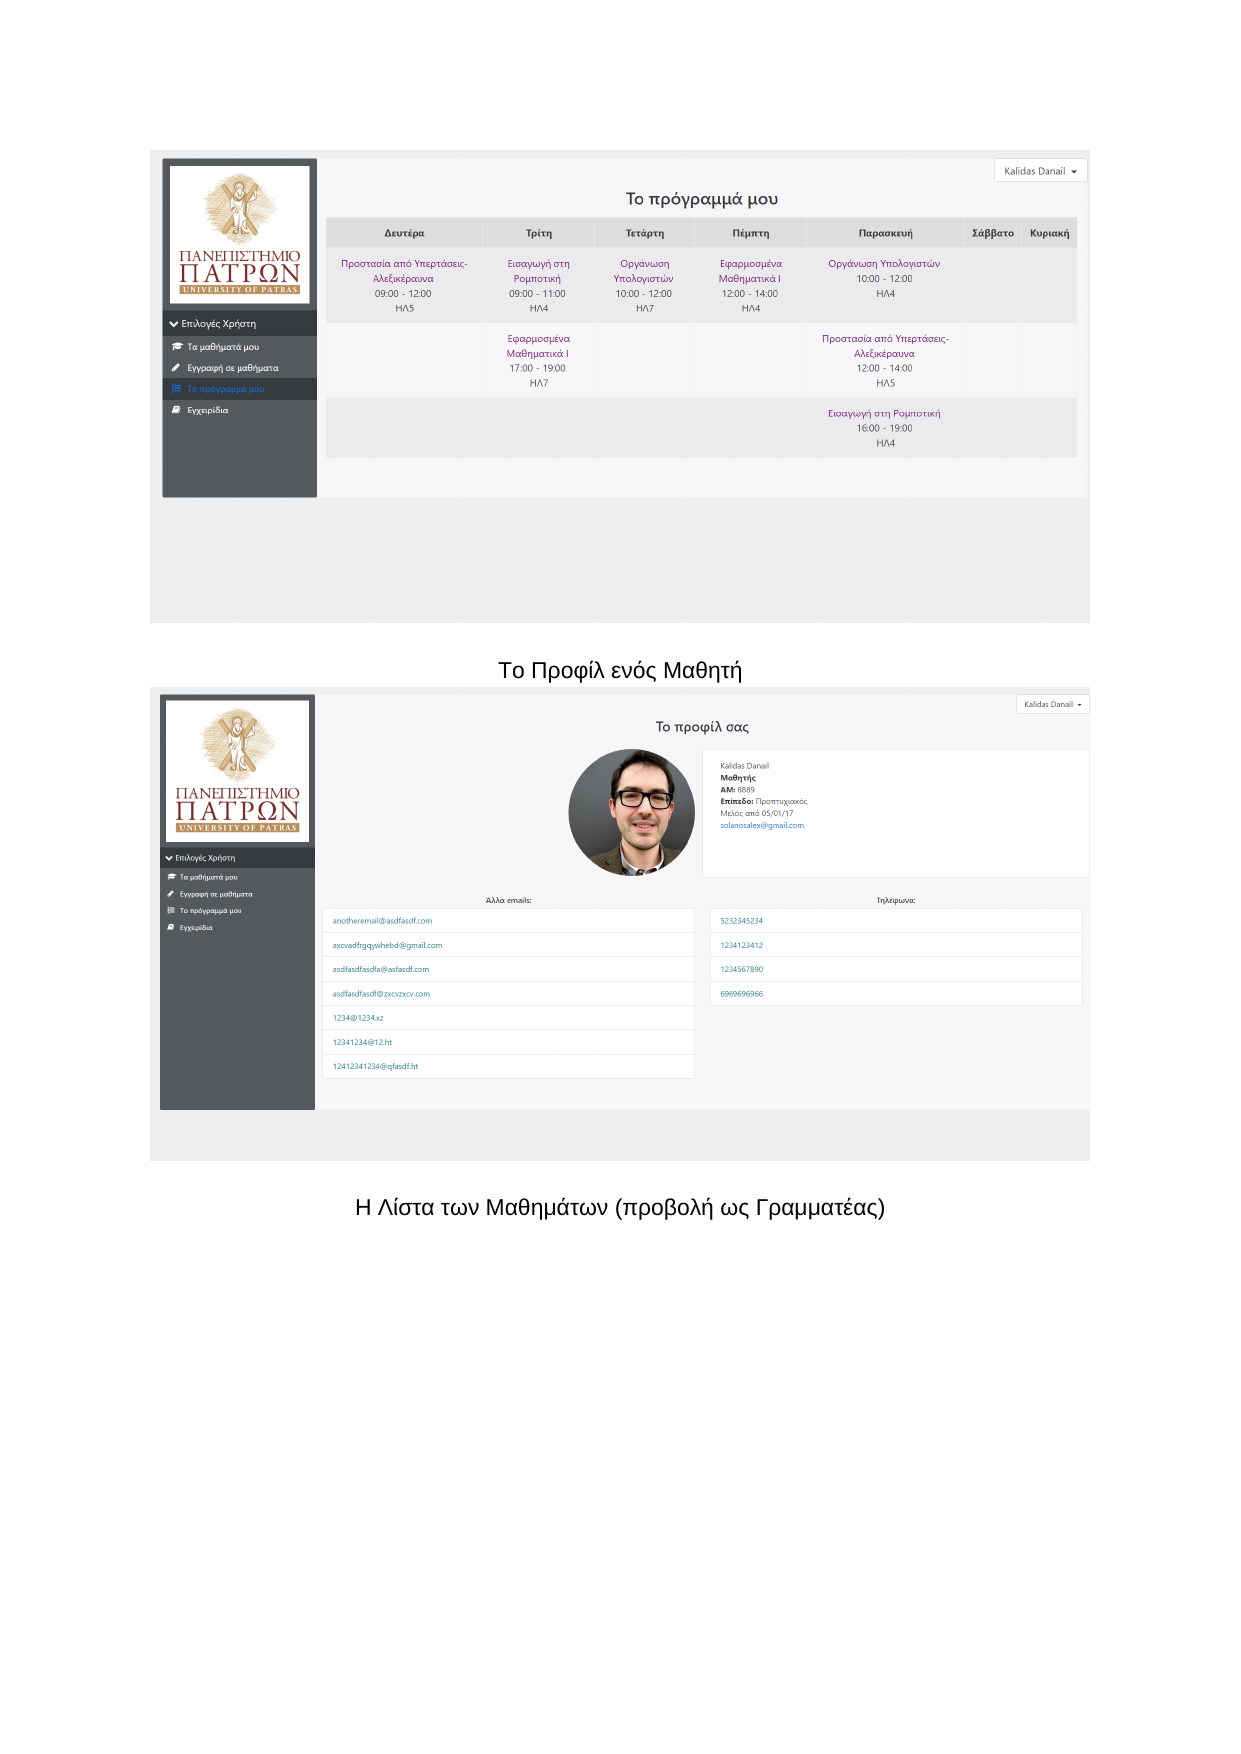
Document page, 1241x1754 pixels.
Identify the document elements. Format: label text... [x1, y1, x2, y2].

text Το Προφίλ ενός Μαθητή [150, 657, 1090, 683]
text Η Λίστα των Μαθημάτων (προβολή ως Γραμματέας) [150, 1194, 1090, 1221]
picture [150, 687, 1091, 1161]
picture [150, 150, 1091, 623]
